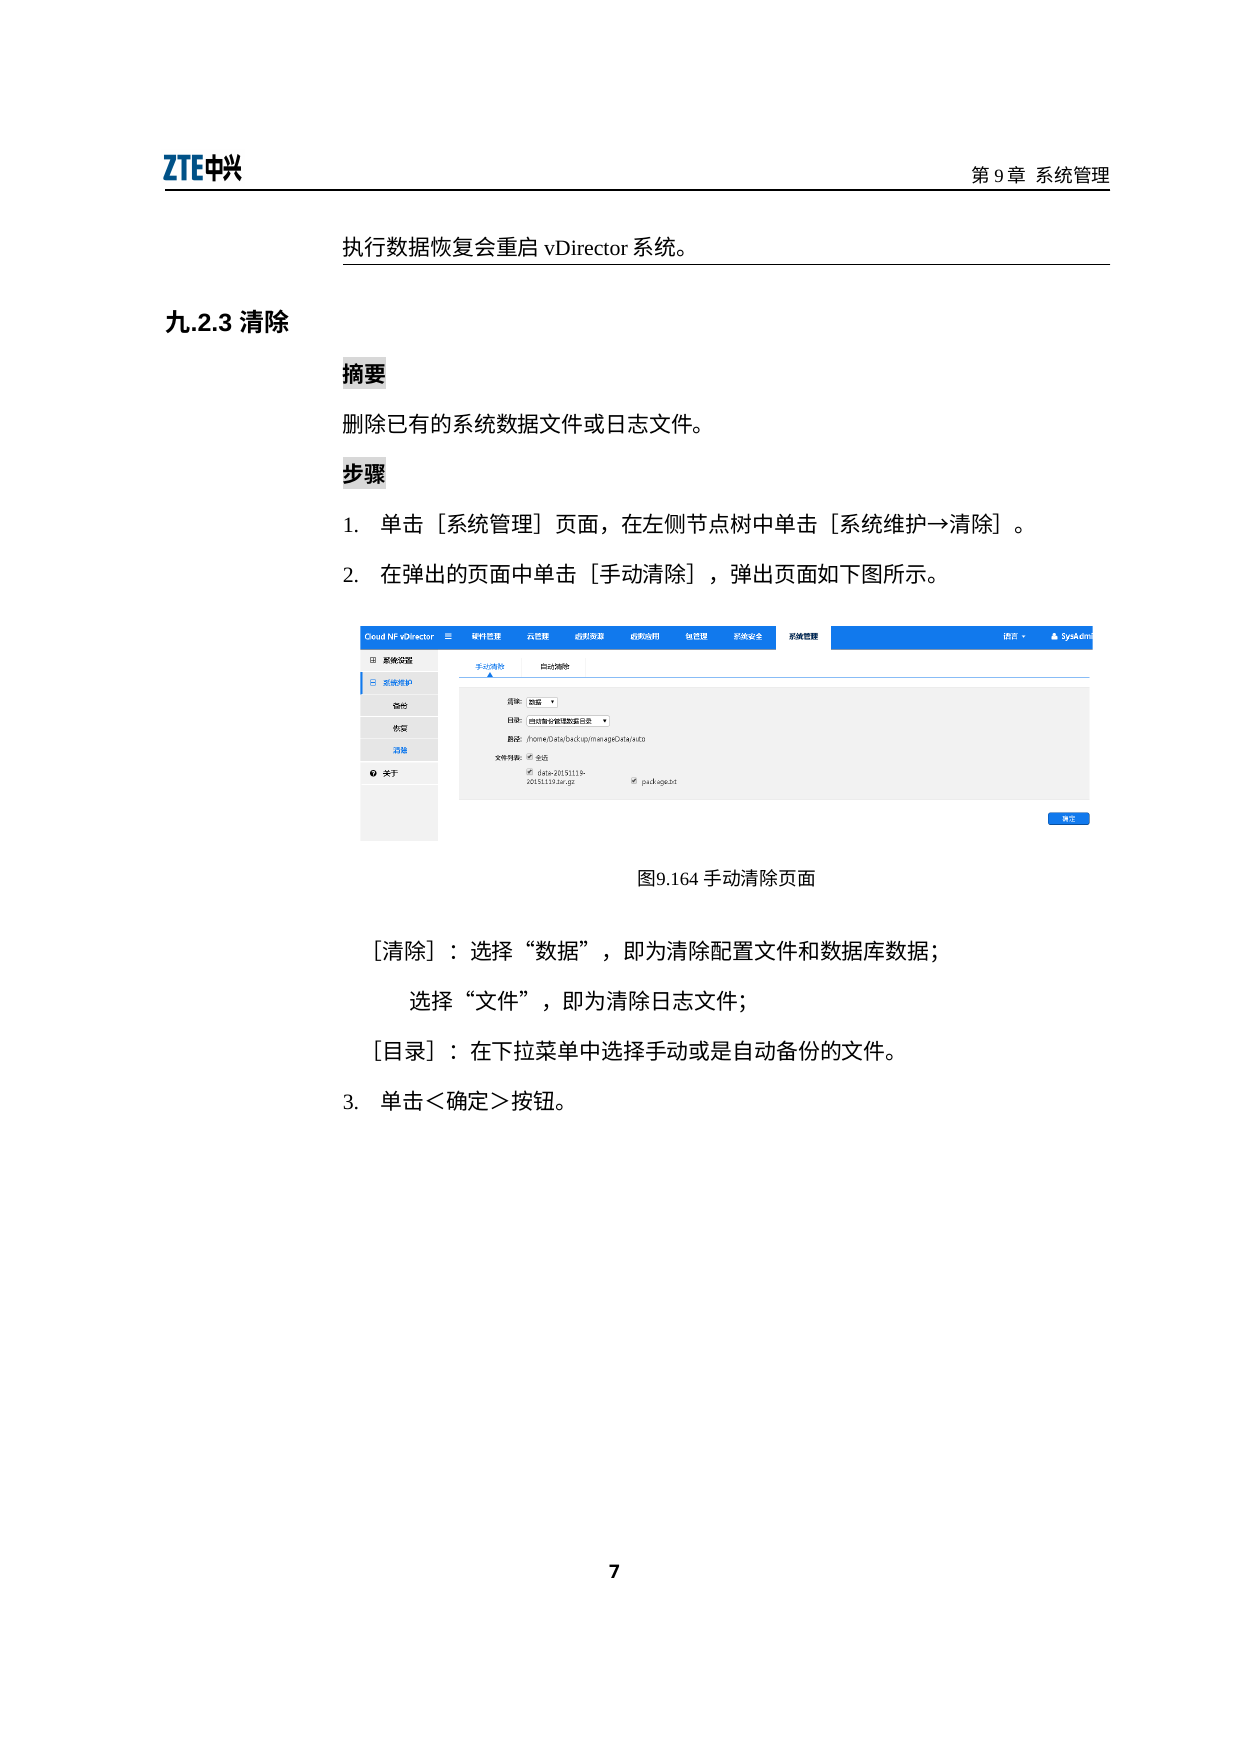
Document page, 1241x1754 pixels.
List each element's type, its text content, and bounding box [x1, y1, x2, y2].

list 单击［系统管理］页面，在左侧节点树中单击［系统维护→清除］。 [343, 501, 1110, 539]
text 删除已有的系统数据文件或日志文件。 [343, 401, 1110, 439]
list 单击＜确定＞按钮。 [343, 1078, 1110, 1115]
text ［目录］：在下拉菜单中选择手动或是自动备份的文件。 [360, 1028, 1110, 1065]
text 选择“文件”，即为清除日志文件； [360, 978, 1110, 1015]
text 摘要 [343, 351, 1110, 389]
picture [160, 149, 245, 186]
text 步骤 [343, 451, 1110, 489]
picture [360, 626, 1093, 841]
text 执行数据恢复会重启vDirector系统。 [343, 224, 1110, 264]
subtitle 清除 [165, 303, 1110, 339]
list 在弹出的页面中单击［手动清除］，弹出页面如下图所示。 [343, 551, 1110, 589]
text ［清除］：选择“数据”，即为清除配置文件和数据库数据； [360, 928, 1110, 965]
